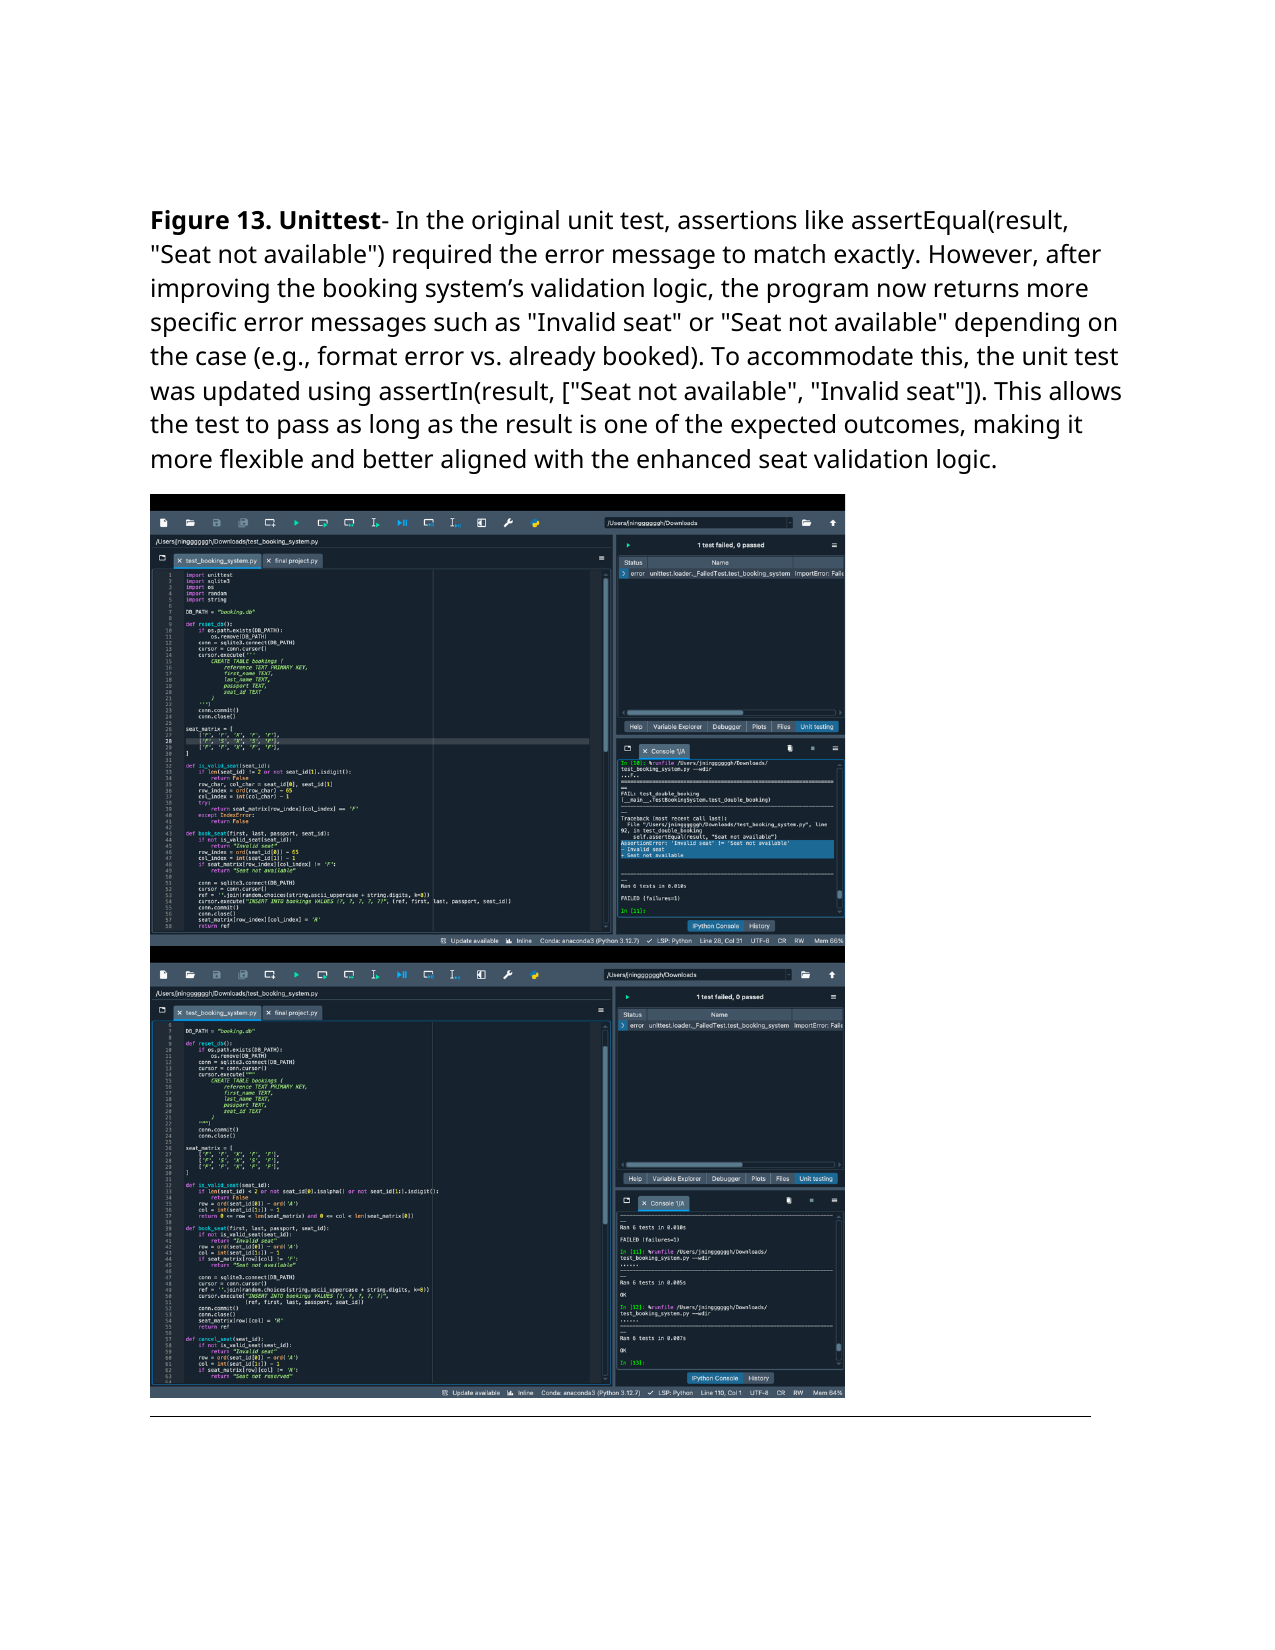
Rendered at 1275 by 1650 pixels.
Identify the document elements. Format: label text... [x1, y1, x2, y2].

text Figure 13. Unittest- In the original unit test, assertions like assertEqual(result, "Seat not available") required the error message to match exactly. However, after improving the booking system’s validation logic, the program now returns more specific error messages such as "Invalid seat" or "Seat not available" depending on the case (e.g., format error vs. already booked). To accommodate this, the unit test was updated using assertIn(result, ["Seat not available", "Invalid seat"]). This allows the test to pass as long as the result is one of the expected outcomes, making it more flexible and better aligned with the enhanced seat validation logic. [150, 203, 1125, 475]
picture [150, 494, 846, 1398]
